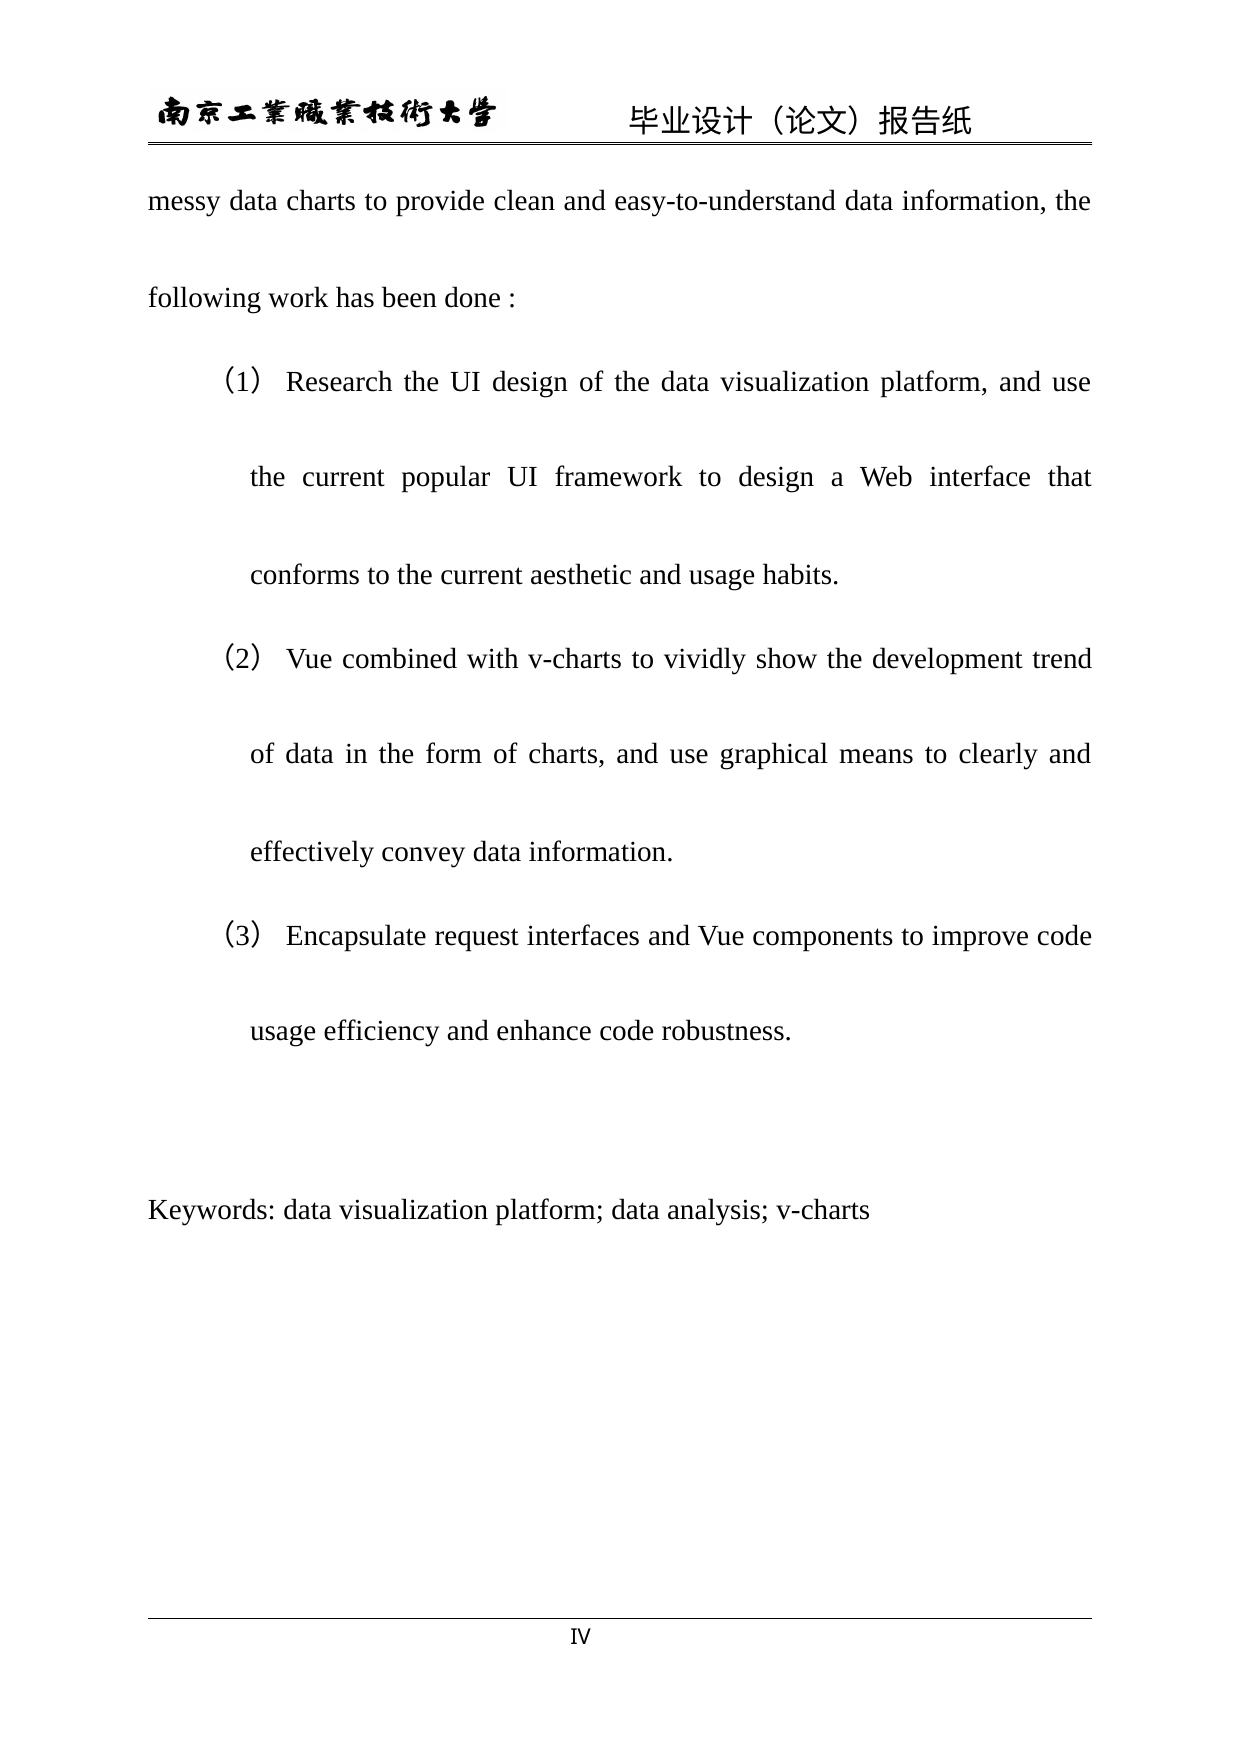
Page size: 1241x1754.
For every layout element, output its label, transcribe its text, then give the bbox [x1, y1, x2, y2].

list Encapsulate request interfaces and Vue components to improve code usage efficiency and enhance code robustness. [206, 900, 1092, 1062]
list Research the UI design of the data visualization platform, and use the current popular UI framework to design a Web interface that conforms to the current aesthetic and usage habits. [206, 346, 1092, 606]
picture [147, 88, 507, 133]
list Vue combined with v-charts to vividly show the development trend of data in the form of charts, and use graphical means to clearly and effectively convey data information. [206, 623, 1092, 883]
text Keywords: data visualization platform; data analysis; v-charts [148, 1176, 1092, 1241]
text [148, 167, 1092, 329]
